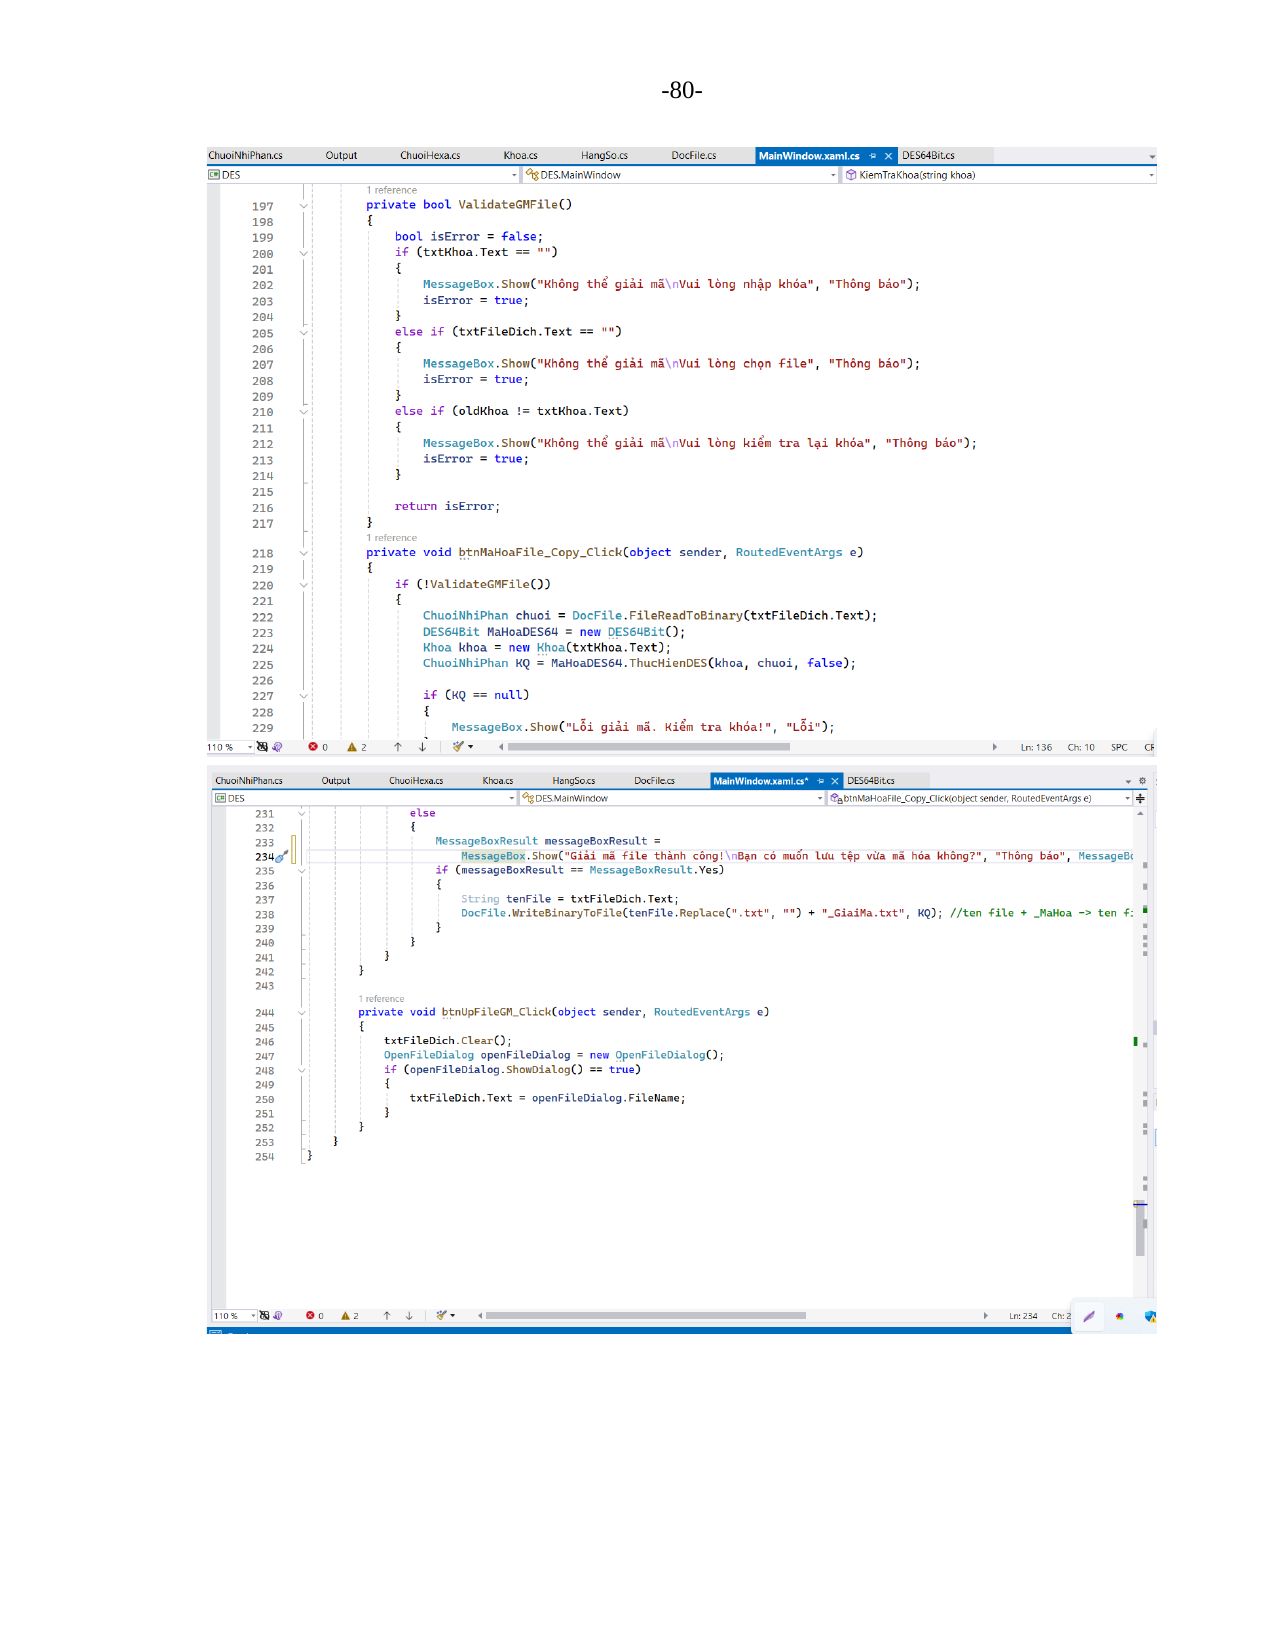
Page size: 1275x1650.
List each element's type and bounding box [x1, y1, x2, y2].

picture [206, 147, 1157, 757]
picture [206, 765, 1157, 1334]
